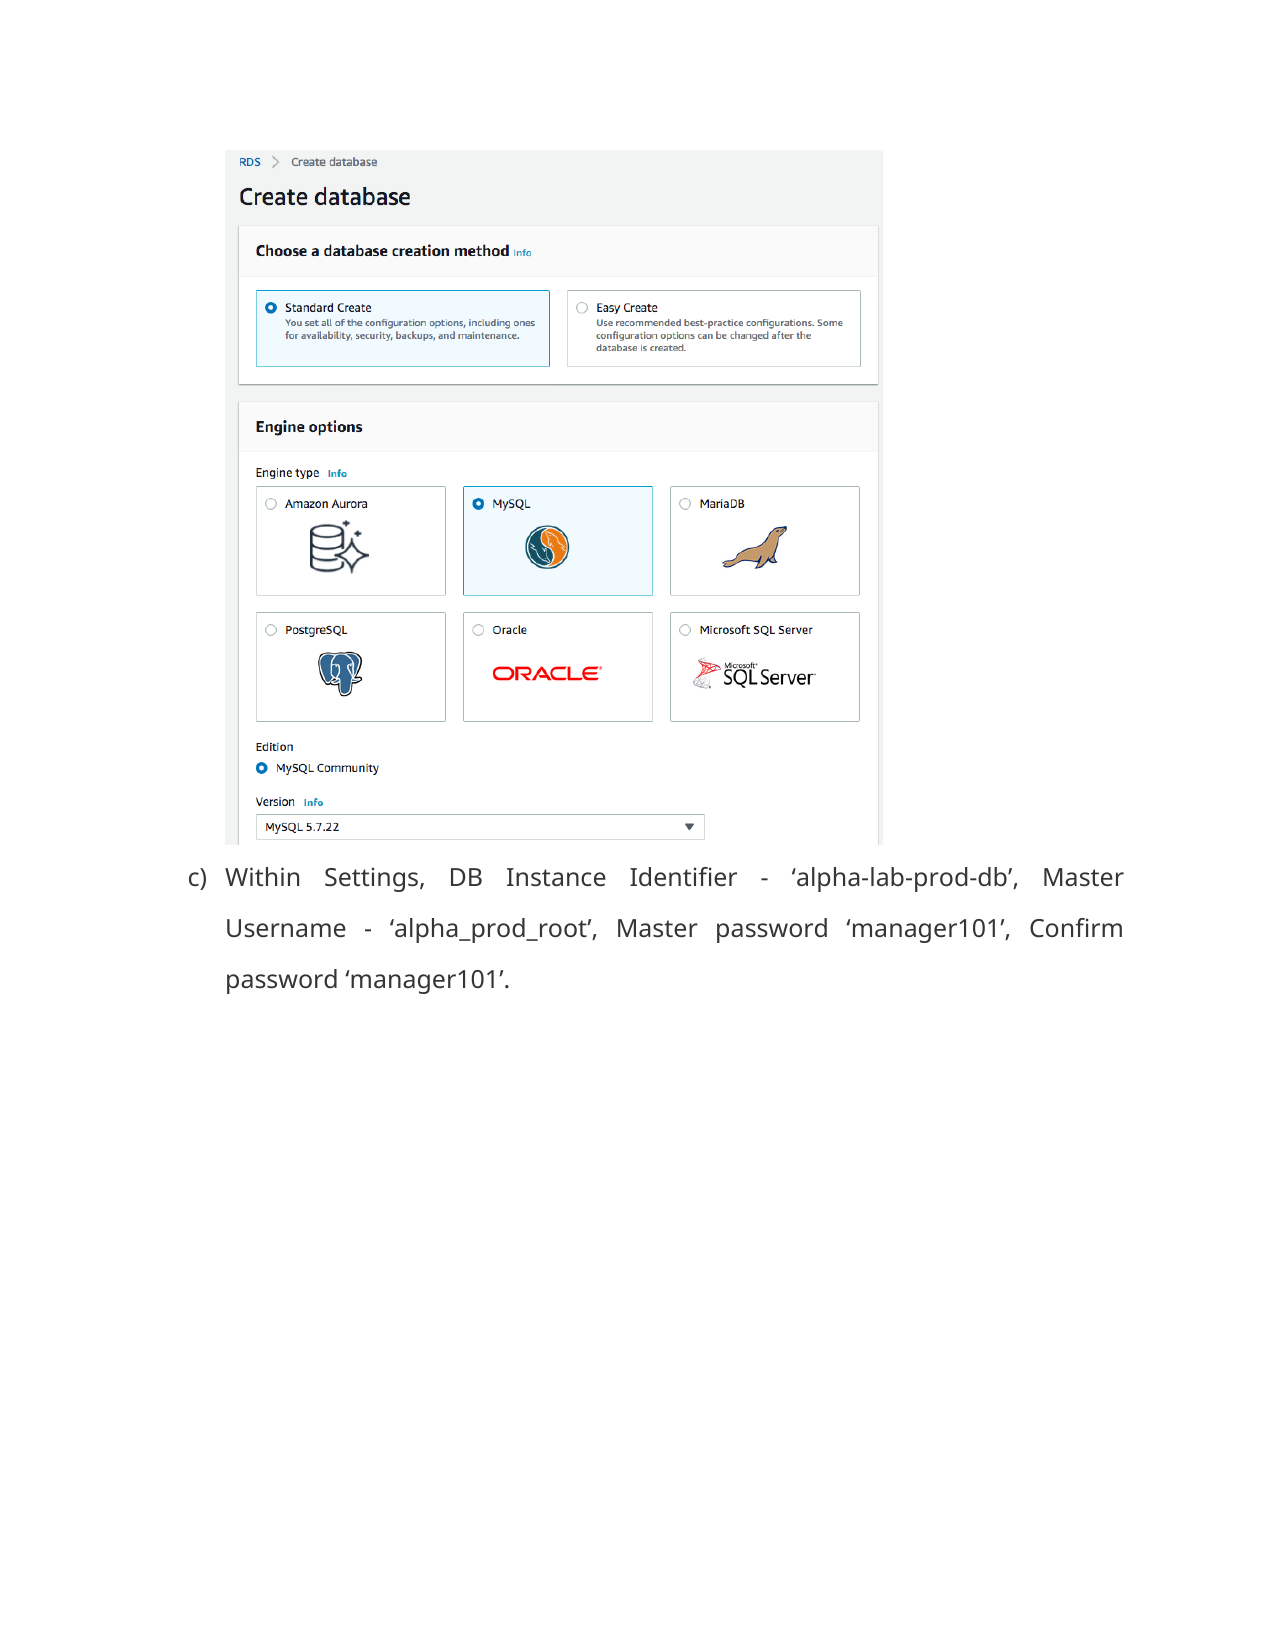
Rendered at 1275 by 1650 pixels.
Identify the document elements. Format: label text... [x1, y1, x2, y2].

list Within Settings, DB Instance Identifier - ‘alpha-lab-prod-db’, Master Username - ‘alpha_prod_root’, Master password ‘manager101’, Confirm password ‘manager101’. [187, 859, 1125, 996]
picture [225, 150, 884, 845]
